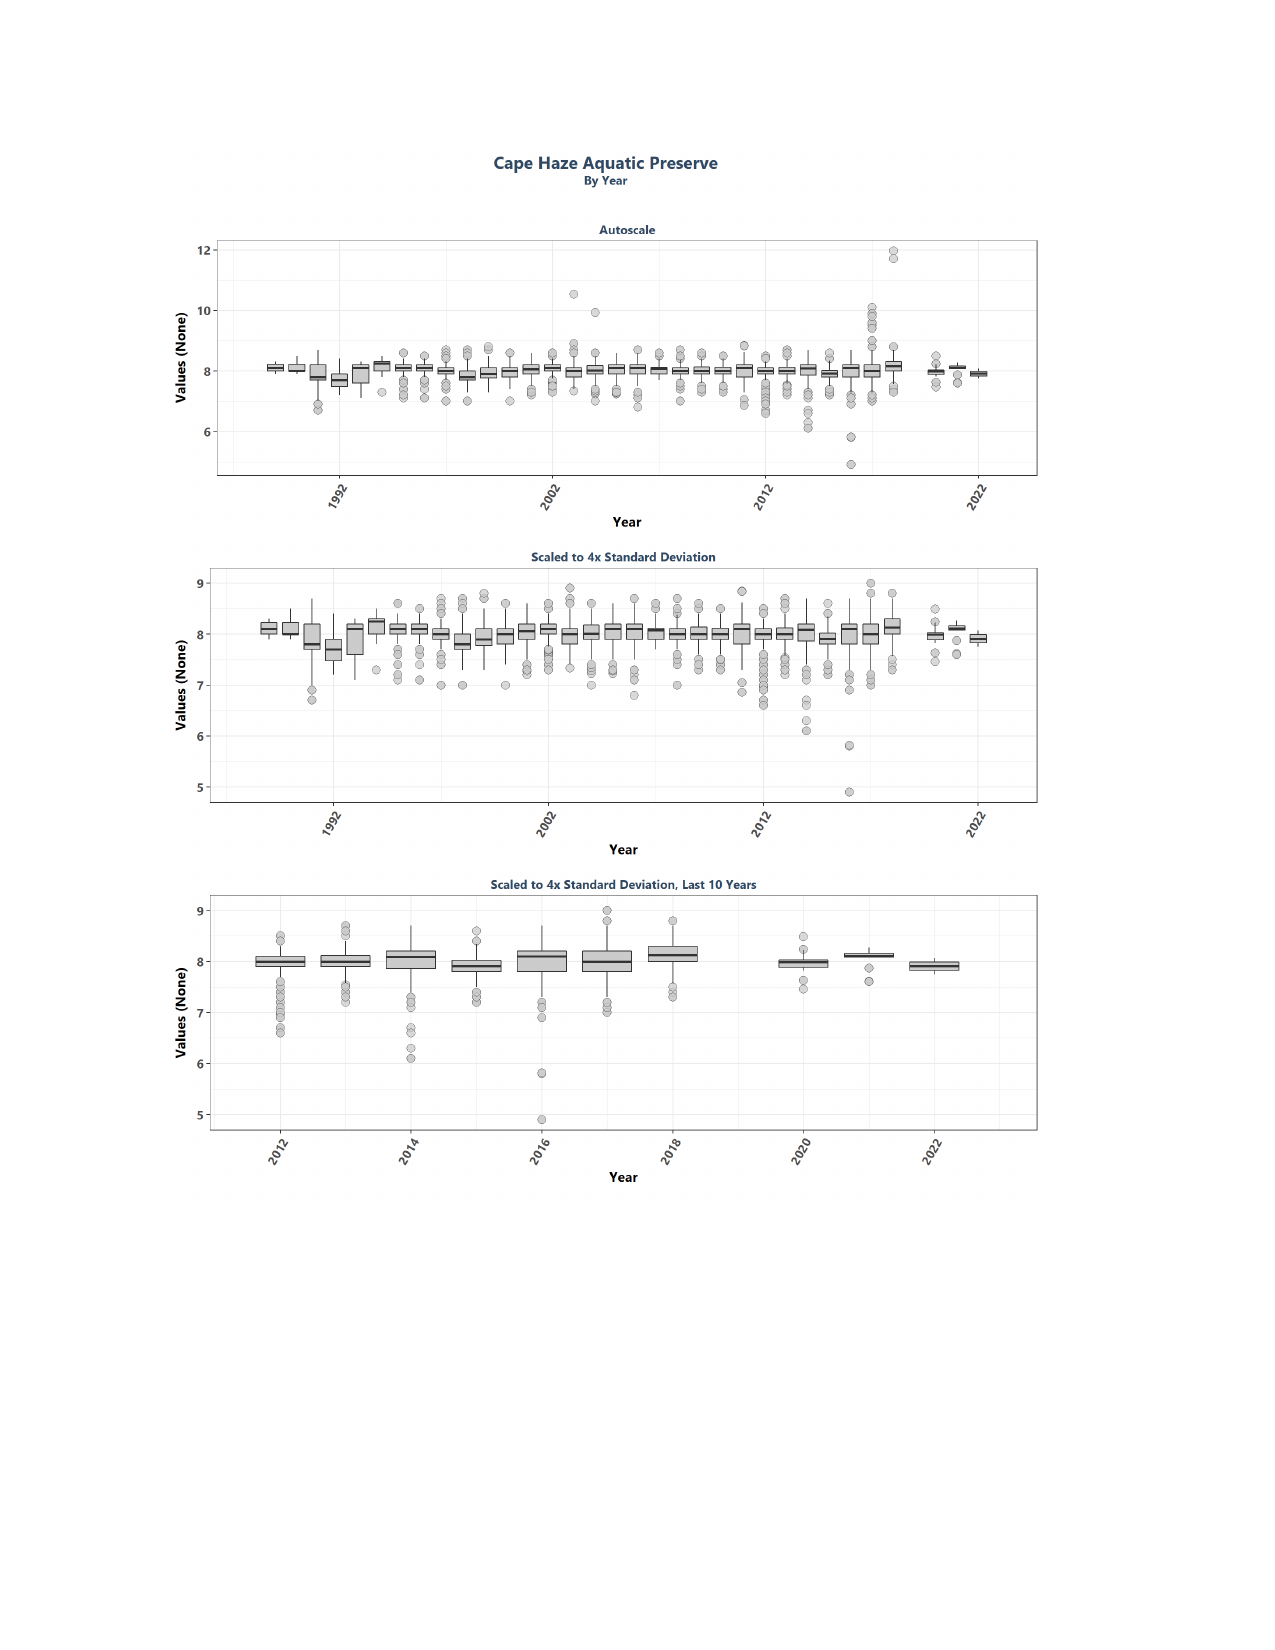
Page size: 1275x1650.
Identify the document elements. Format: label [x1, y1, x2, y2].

picture [168, 150, 1044, 1200]
